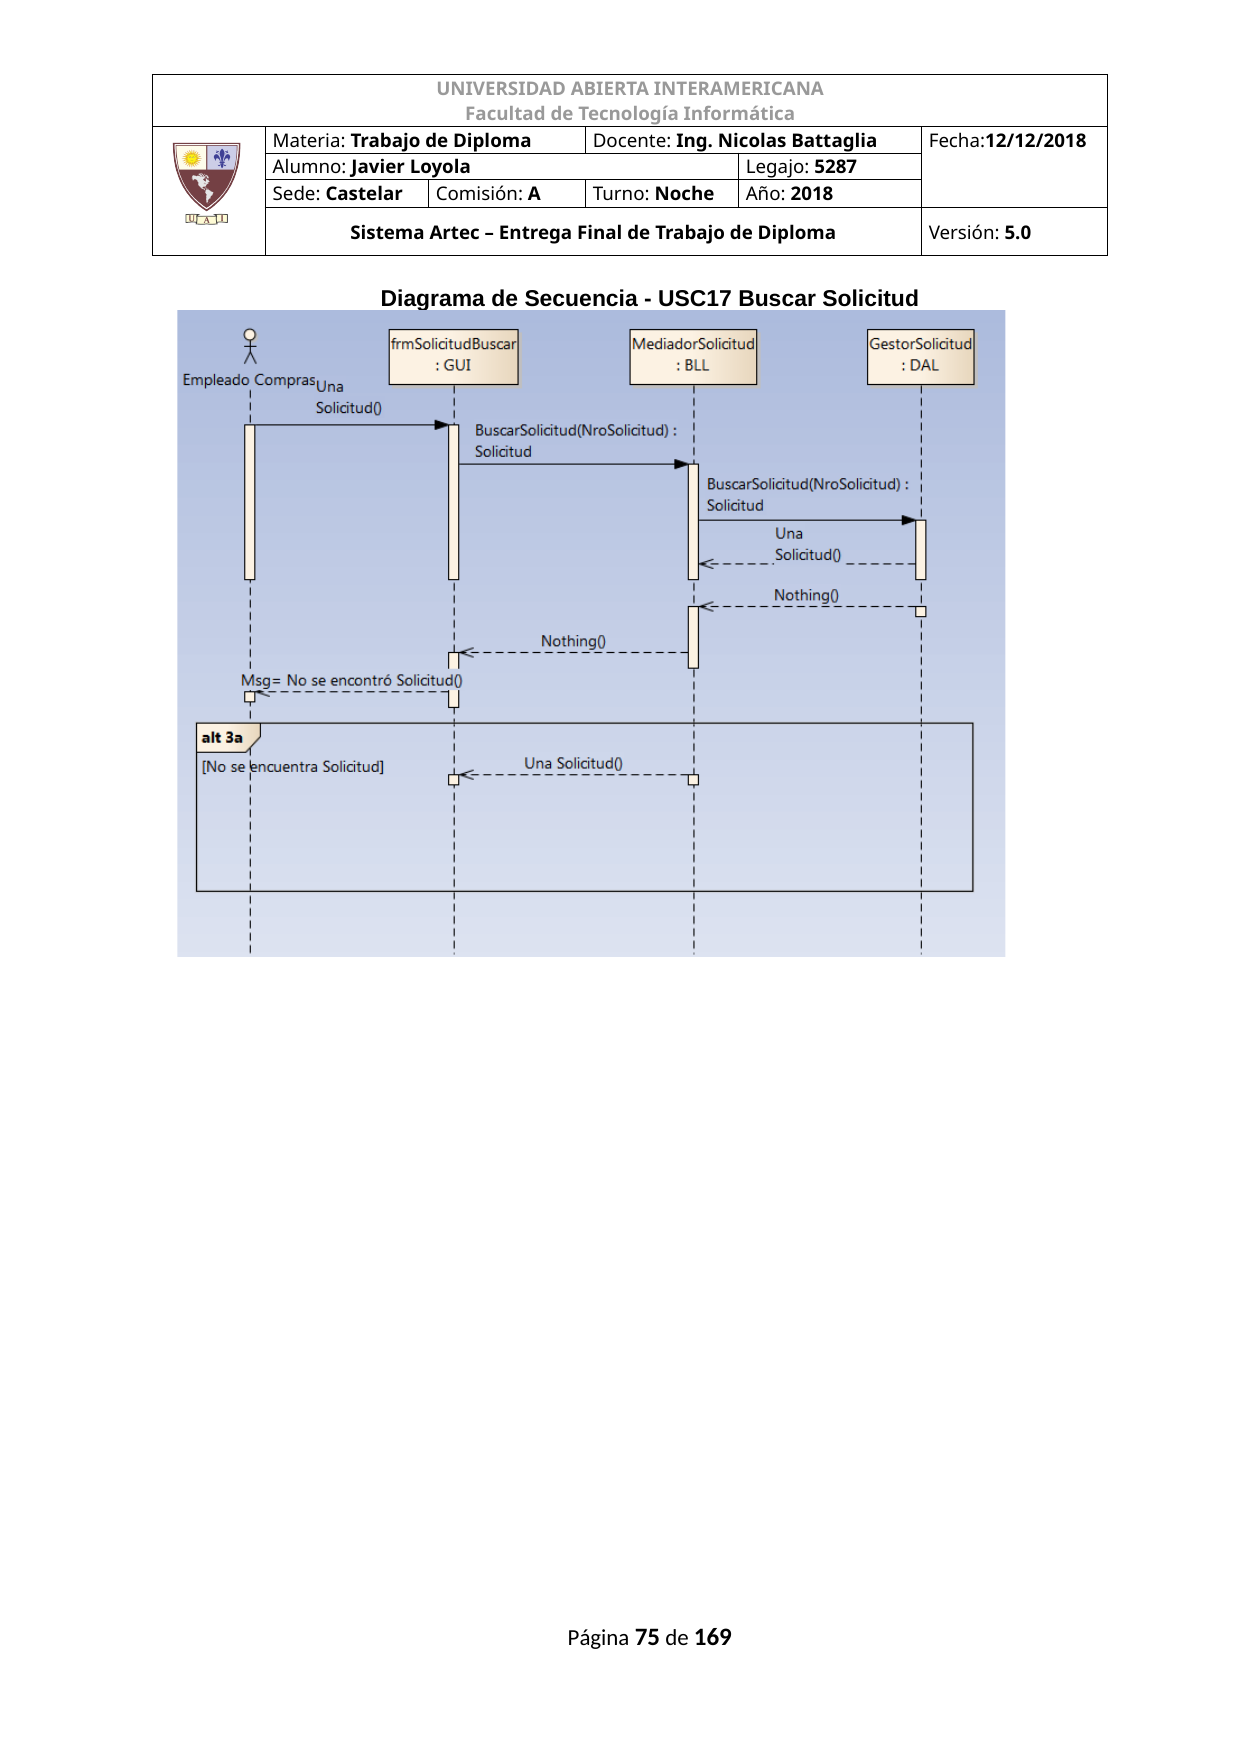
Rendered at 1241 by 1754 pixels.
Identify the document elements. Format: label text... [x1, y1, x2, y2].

text Diagrama de Secuencia - USC17 Buscar Solicitud [177, 284, 1122, 311]
picture [177, 310, 1006, 957]
picture [157, 136, 257, 228]
